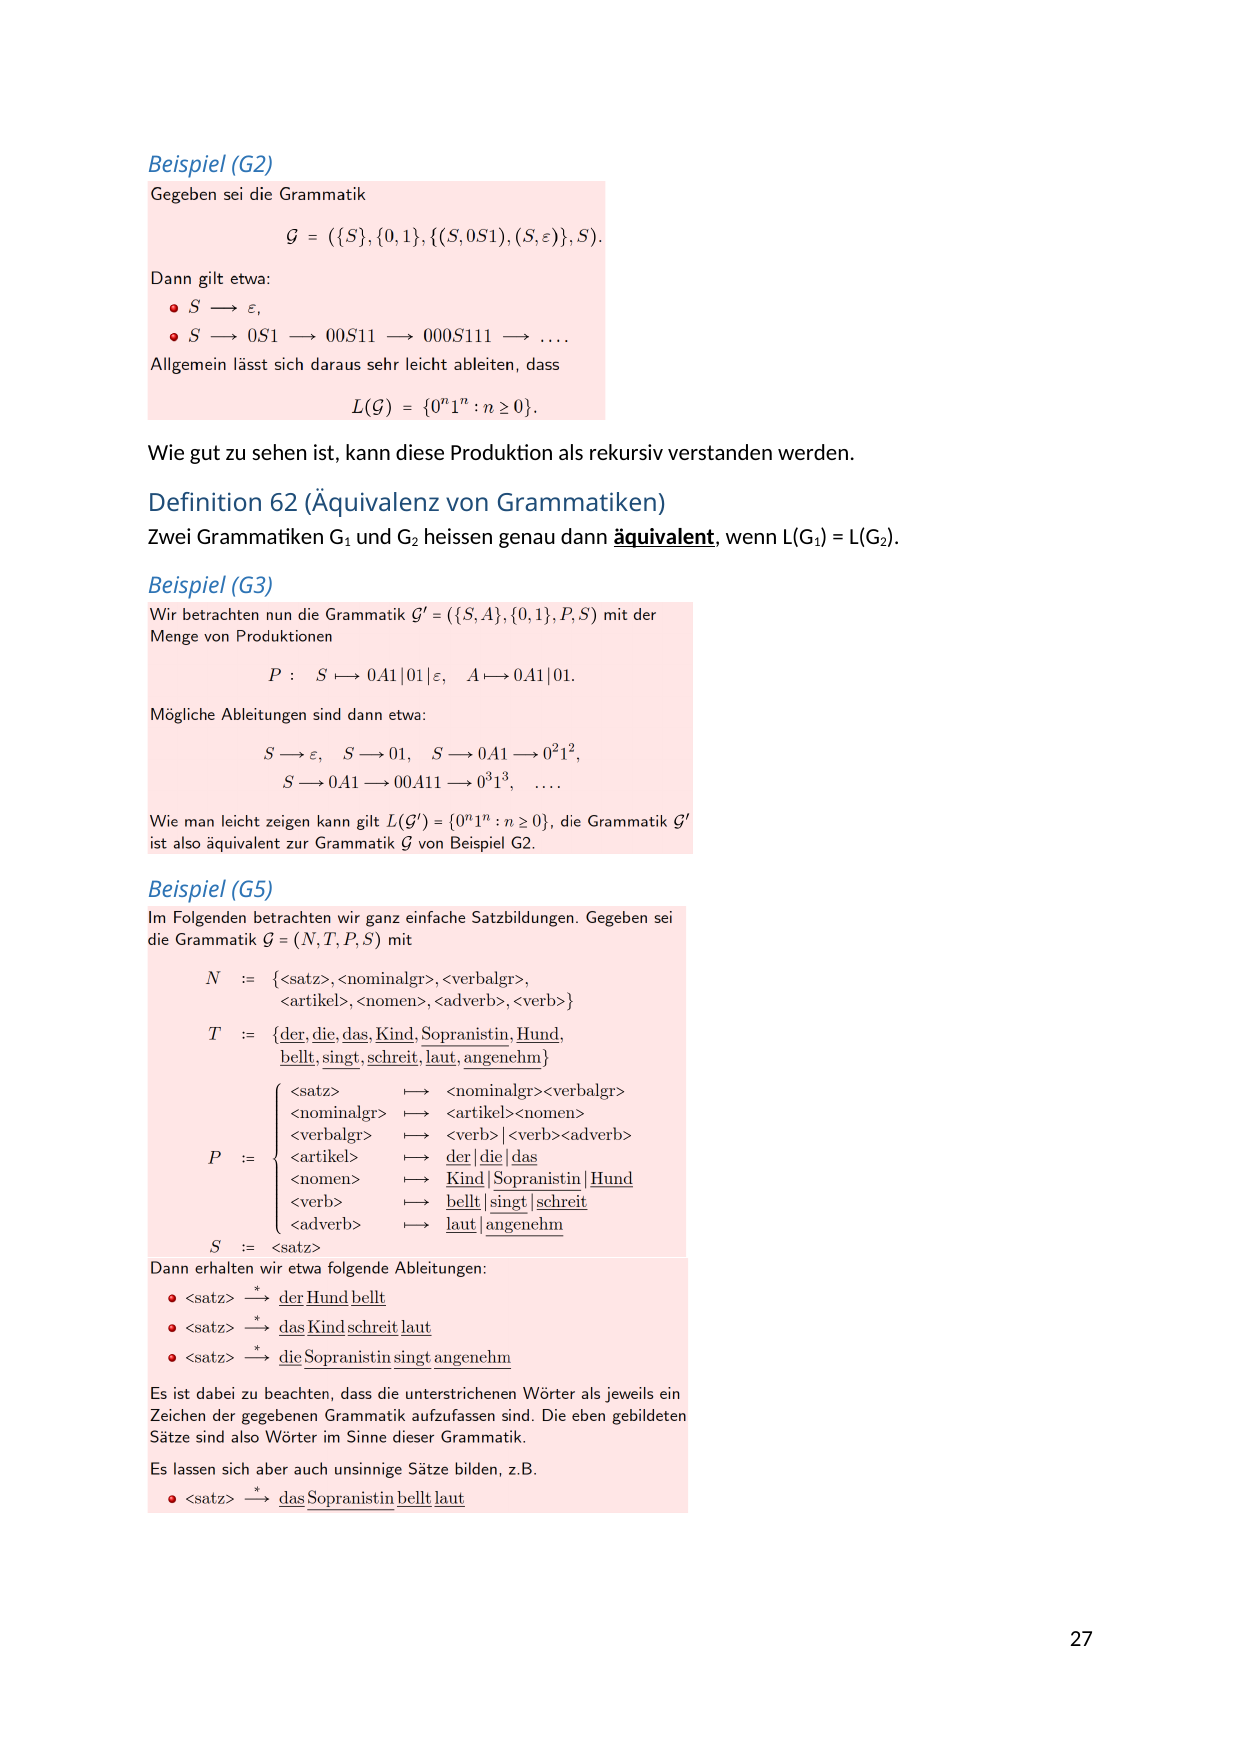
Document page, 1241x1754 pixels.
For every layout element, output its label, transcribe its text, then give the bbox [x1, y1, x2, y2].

subtitle Beispiel (G3) [148, 569, 1093, 600]
subtitle Beispiel (G2) [148, 148, 1093, 179]
picture [147, 1258, 689, 1513]
picture [147, 181, 606, 420]
text Zwei Grammatiken G1 und G2 heissen genau dann äquivalent, wenn L(G1) = L(G2). [148, 522, 1093, 550]
text Wie gut zu sehen ist, kann diese Produktion als rekursiv verstanden werden. [148, 438, 1093, 466]
picture [147, 906, 687, 1257]
subtitle Beispiel (G5) [148, 873, 1093, 904]
subtitle Definition 62 (Äquivalenz von Grammatiken) [148, 485, 1093, 519]
picture [147, 602, 693, 854]
